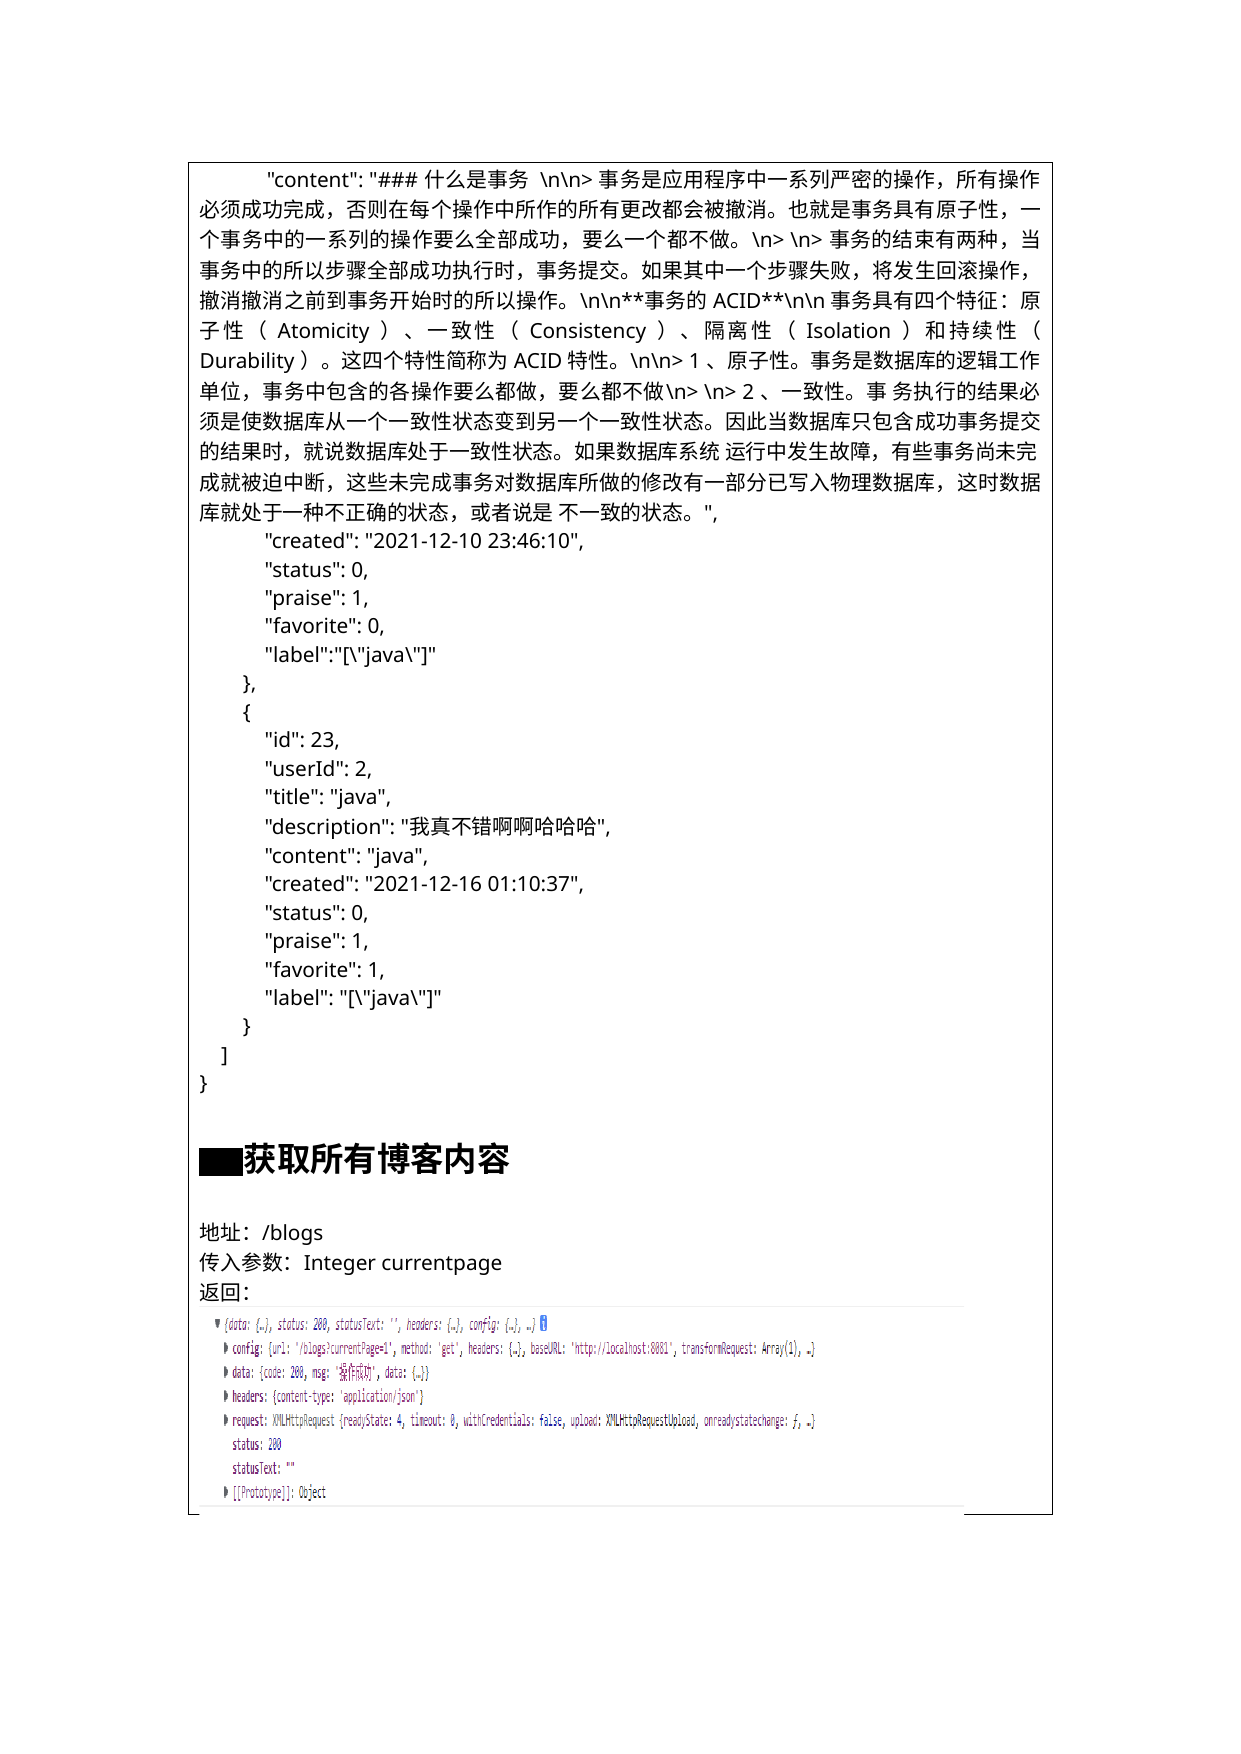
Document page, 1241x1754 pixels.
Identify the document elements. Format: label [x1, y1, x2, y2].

picture [199, 1306, 965, 1515]
table_cell [189, 163, 1052, 1514]
